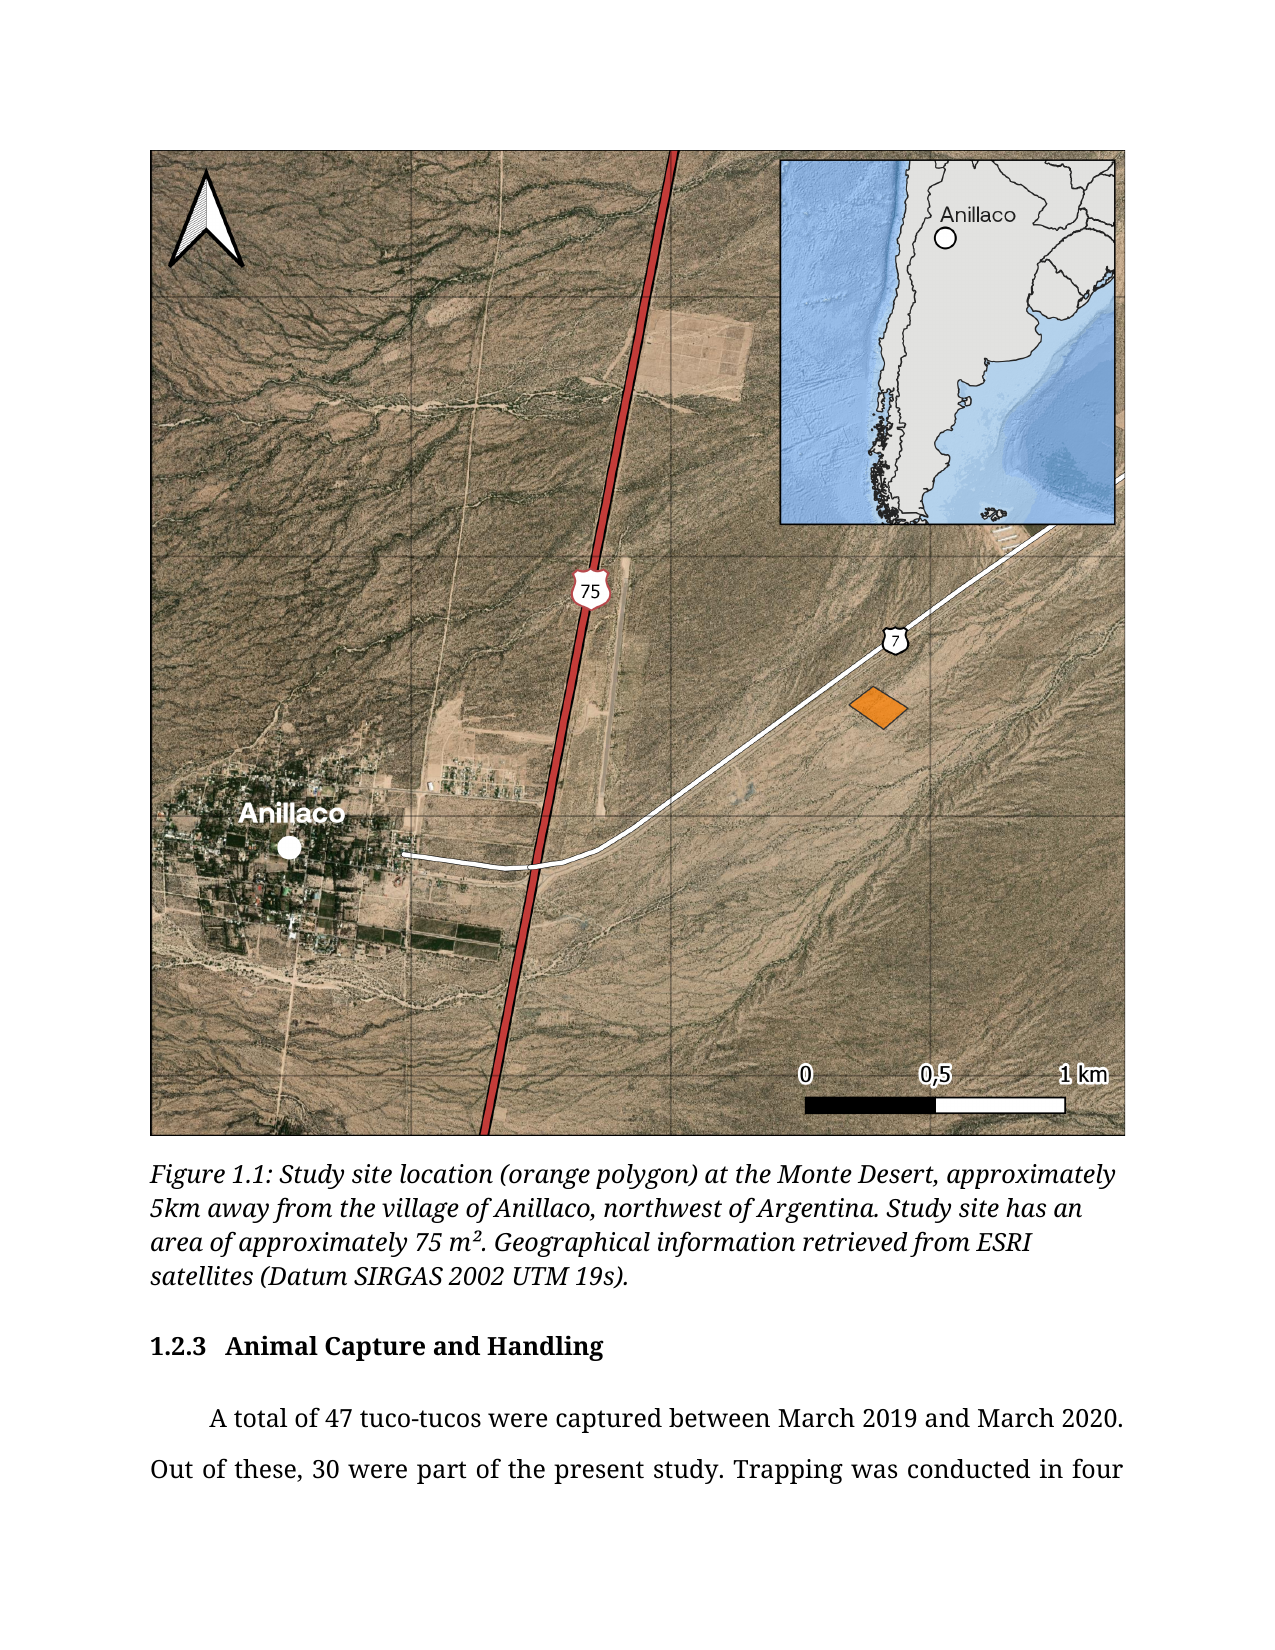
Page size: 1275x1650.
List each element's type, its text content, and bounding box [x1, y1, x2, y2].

text Figure 1.1: Study site location (orange polygon) at the Monte Desert, approximately 5km away from the village of Anillaco, northwest of Argentina. Study site has an area of approximately 75 m². Geographical information retrieved from ESRI satellites (Datum SIRGAS 2002 UTM 19s). [150, 1157, 1125, 1293]
subtitle 1.2.3 Animal Capture and Handling [150, 1328, 1125, 1362]
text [150, 1401, 1125, 1486]
picture [150, 150, 1125, 1136]
